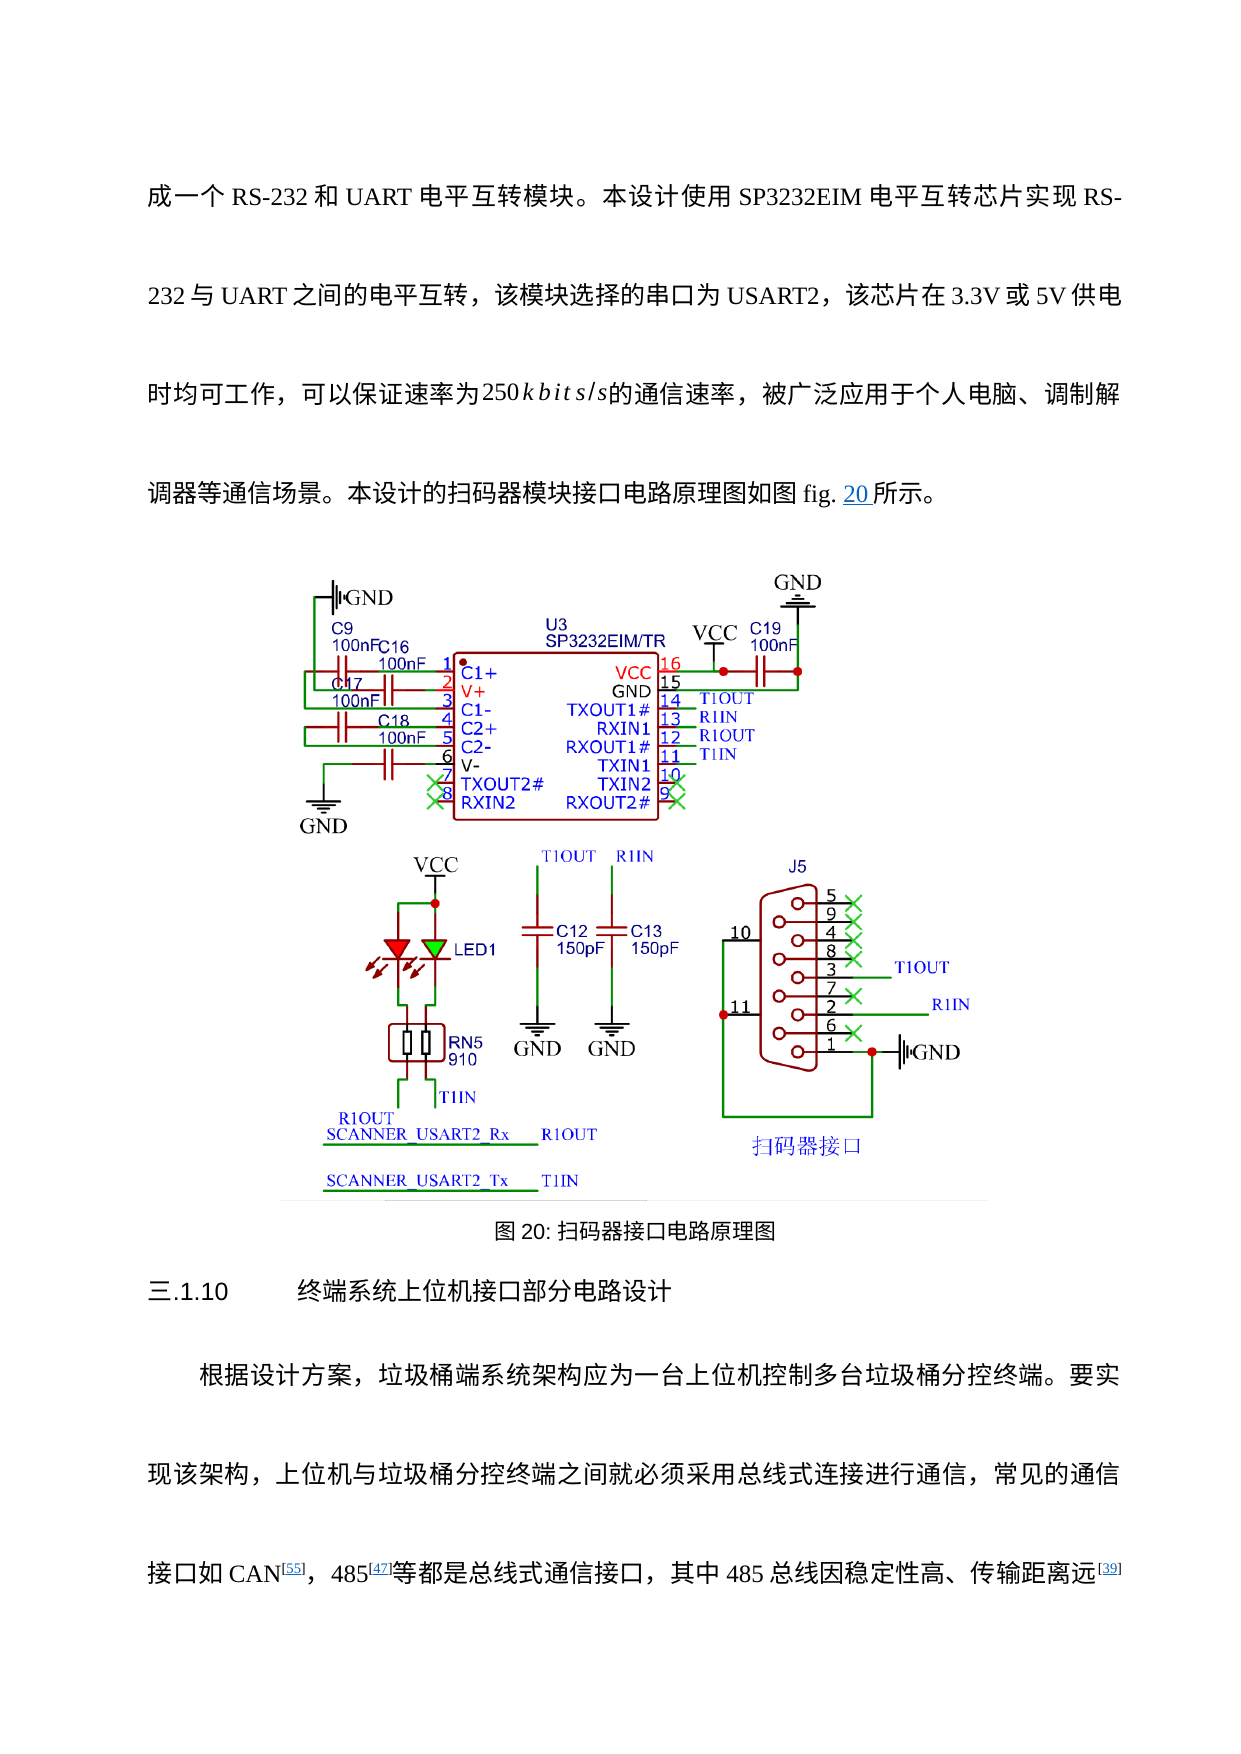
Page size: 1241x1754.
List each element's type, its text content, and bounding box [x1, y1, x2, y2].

text 图 20: 扫码器接口电路原理图 [148, 1213, 1122, 1246]
subtitle 终端系统上位机接口部分电路设计 [148, 1257, 1122, 1323]
picture [280, 565, 990, 1201]
